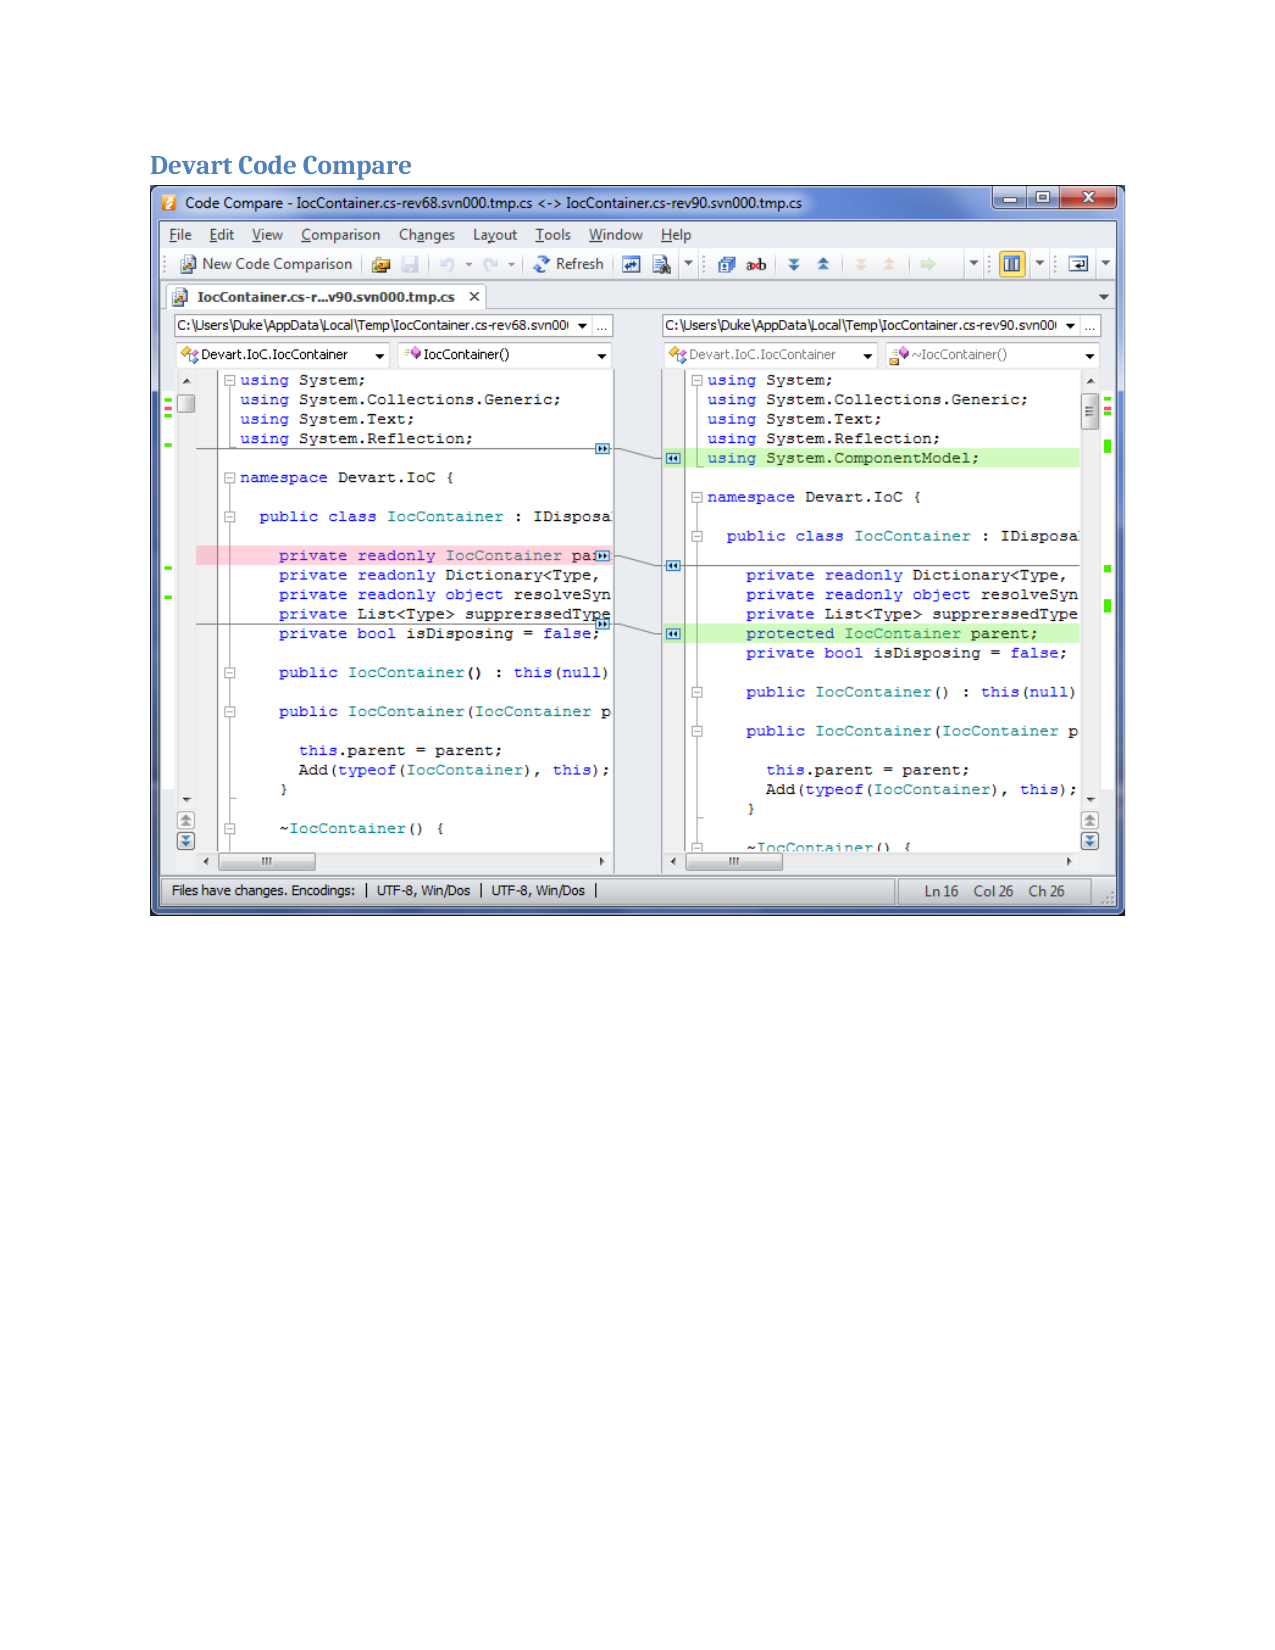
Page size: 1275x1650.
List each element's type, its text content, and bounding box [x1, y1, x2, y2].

subtitle Devart Code Compare [150, 150, 1125, 181]
picture [150, 185, 1125, 916]
